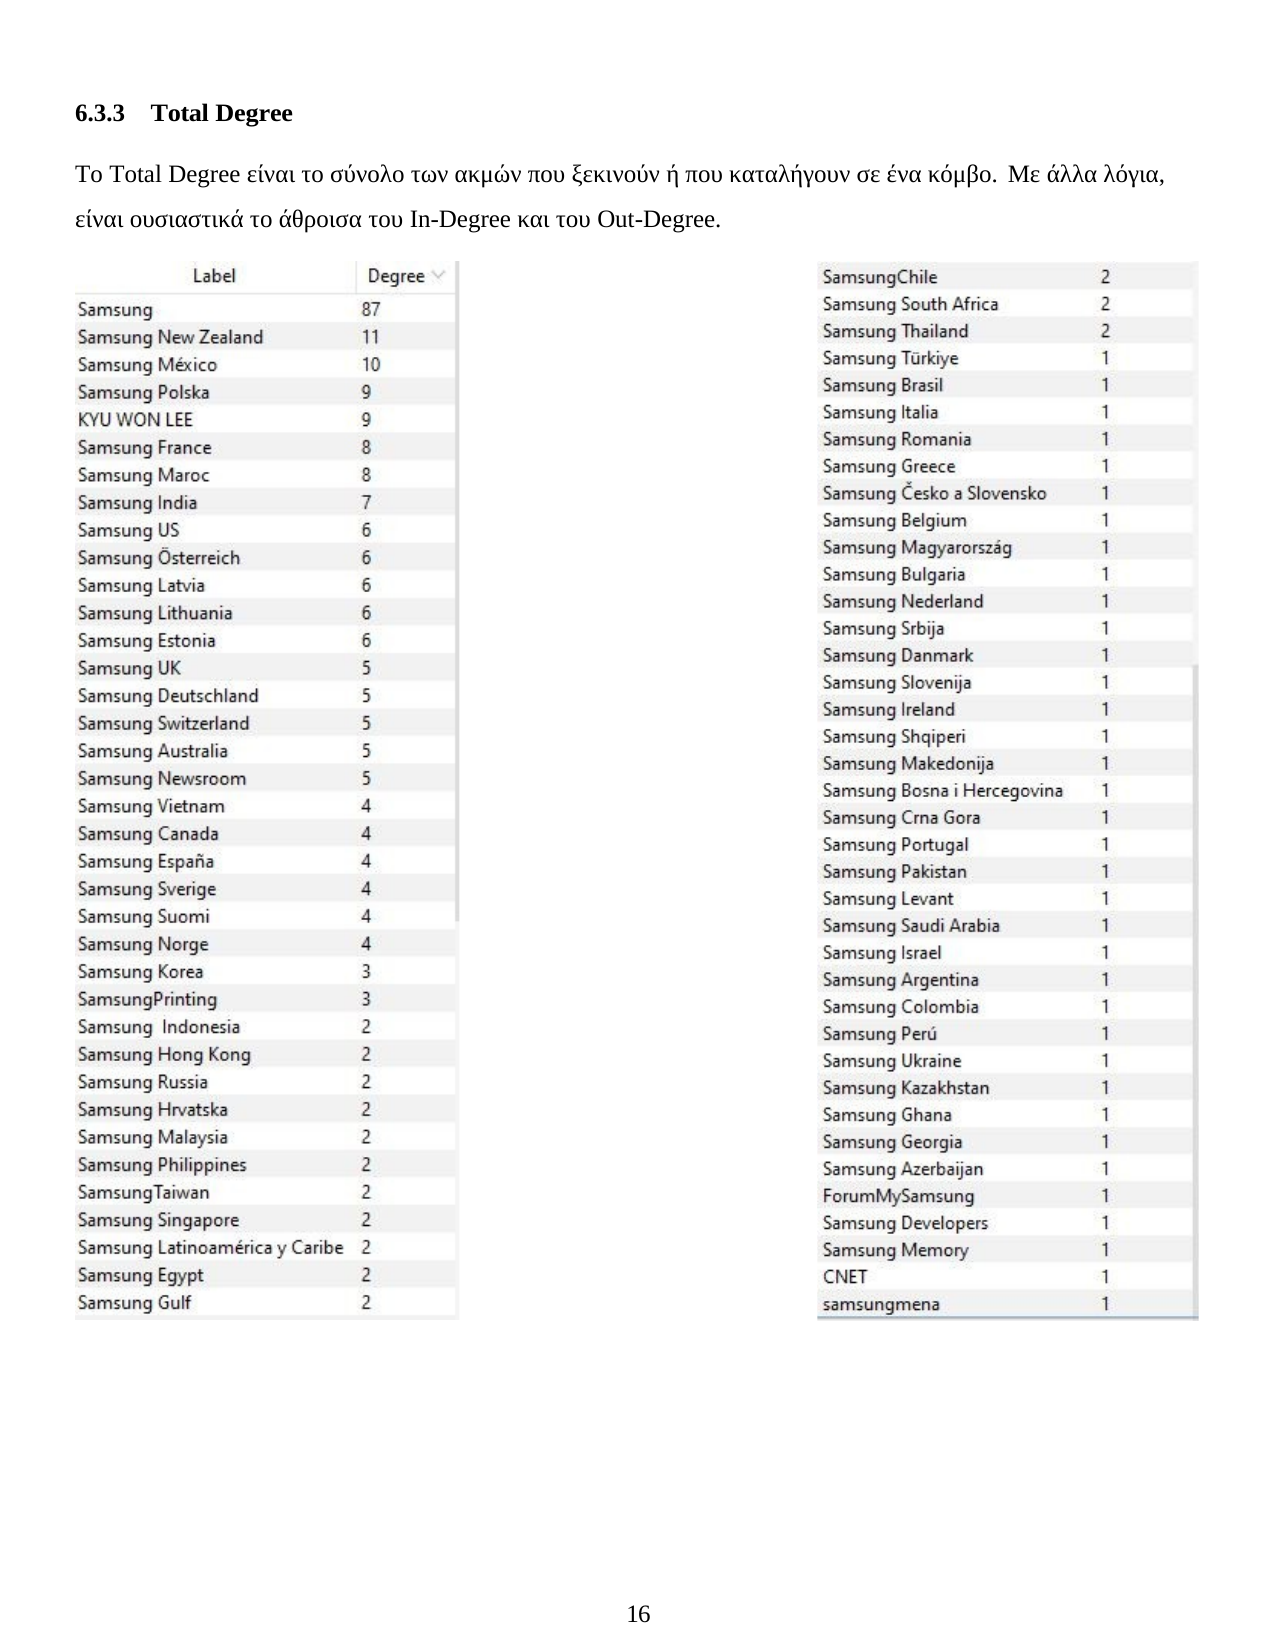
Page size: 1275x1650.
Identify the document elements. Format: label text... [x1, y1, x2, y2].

subtitle Total Degree [75, 98, 1271, 127]
picture [817, 261, 1199, 1321]
text Το Total Degree είναι το σύνολο των ακμών που ξεκινούν ή που καταλήγουν σε ένα κόμβο. Με άλλα λόγια, είναι ουσιαστικά το άθροισα του In-Degree και του Out-Degree. [75, 159, 1217, 233]
picture [75, 261, 460, 1320]
